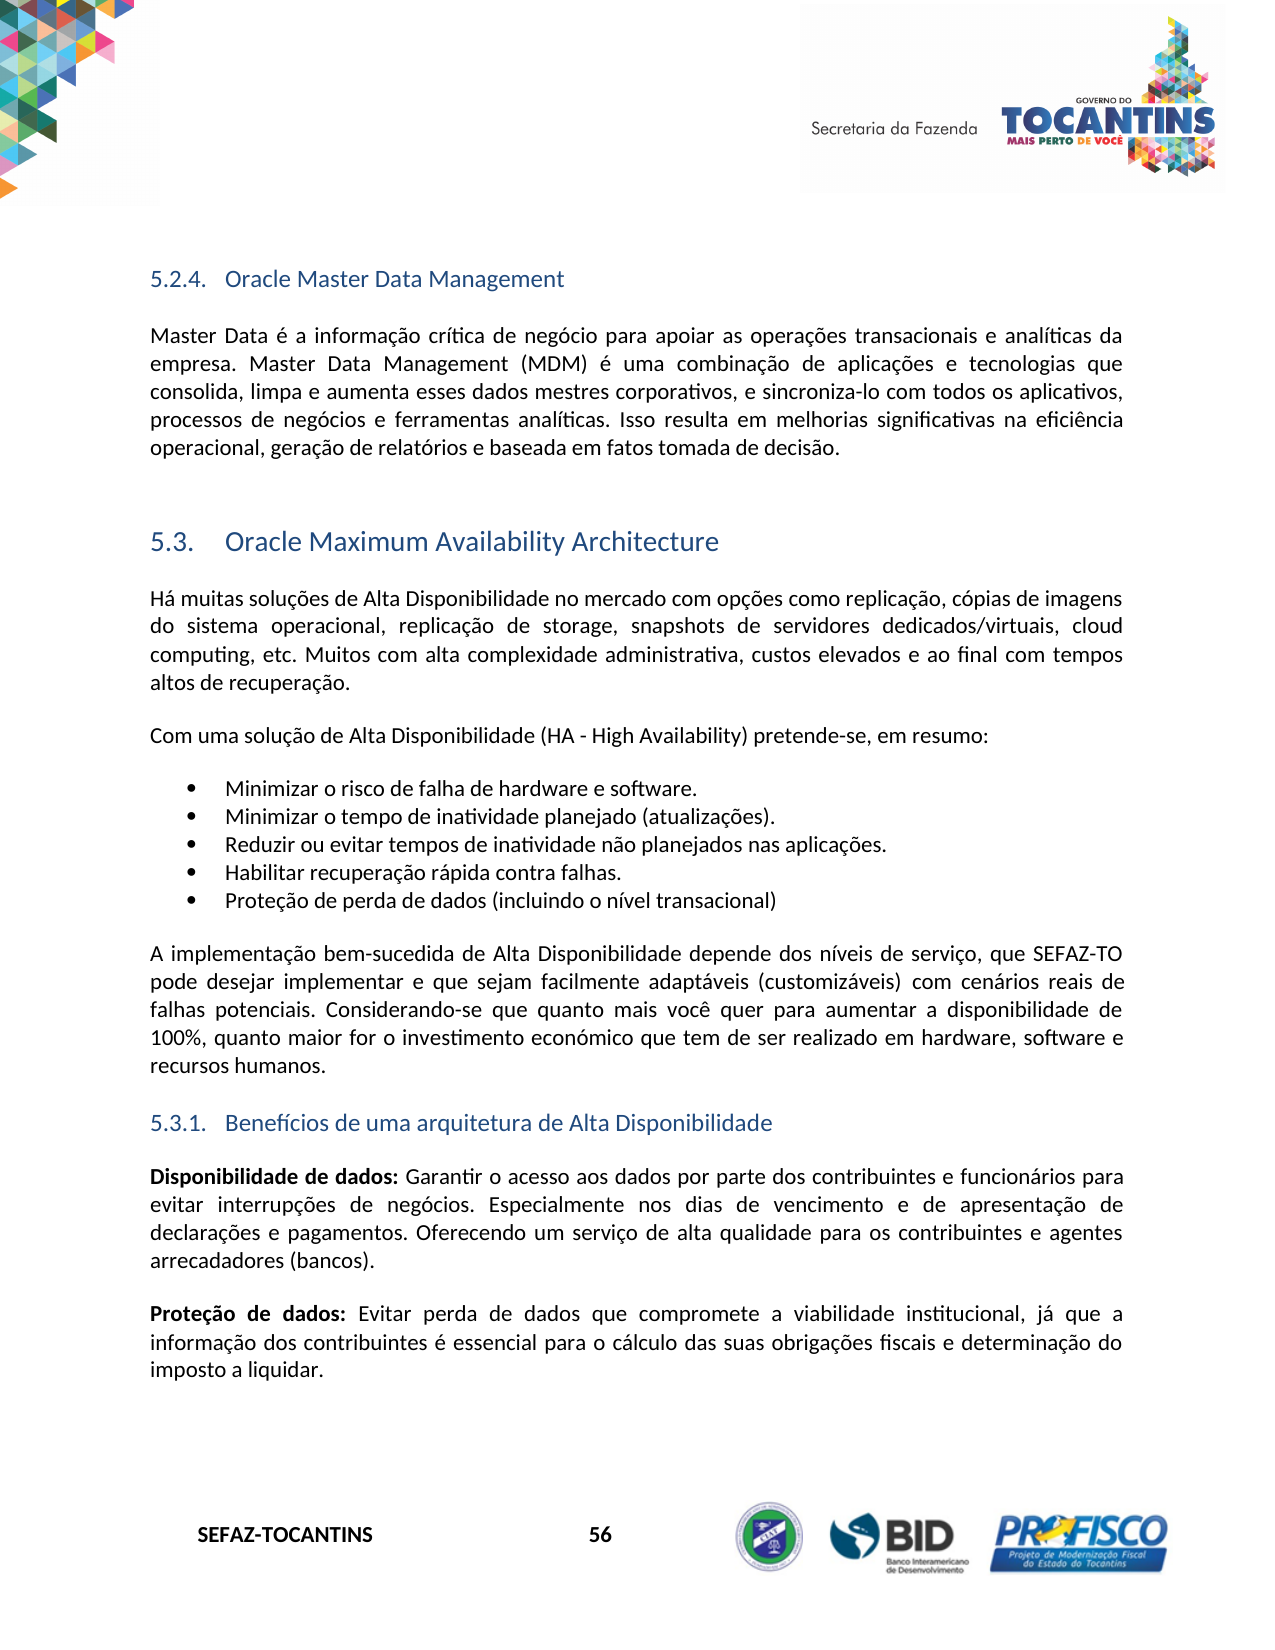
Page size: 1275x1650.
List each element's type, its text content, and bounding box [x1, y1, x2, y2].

text Disponibilidade de dados: Garantir o acesso aos dados por parte dos contribuintes e funcionários para evitar interrupções de negócios. Especialmente nos dias de vencimento e de apresentação de declarações e pagamentos. Oferecendo um serviço de alta qualidade para os contribuintes e agentes arrecadadores (bancos). [150, 1162, 1125, 1274]
list Minimizar o risco de falha de hardware e software. [187, 774, 1125, 802]
list Minimizar o tempo de inatividade planejado (atualizações). [187, 802, 1125, 830]
text Master Data é a informação crítica de negócio para apoiar as operações transacionais e analíticas da empresa. Master Data Management (MDM) é uma combinação de aplicações e tecnologias que consolida, limpa e aumenta esses dados mestres corporativos, e sincroniza-lo com todos os aplicativos, processos de negócios e ferramentas analíticas. Isso resulta em melhorias significativas na eficiência operacional, geração de relatórios e baseada em fatos tomada de decisão. [150, 321, 1125, 461]
list Reduzir ou evitar tempos de inatividade não planejados nas aplicações. [187, 830, 1125, 858]
list Proteção de perda de dados (incluindo o nível transacional) [187, 886, 1125, 914]
text A implementação bem-sucedida de Alta Disponibilidade depende dos níveis de serviço, que SEFAZ-TO pode desejar implementar e que sejam facilmente adaptáveis (customizáveis) com cenários reais de falhas potenciais. Considerando-se que quanto mais você quer para aumentar a disponibilidade de 100%, quanto maior for o investimento económico que tem de ser realizado em hardware, software e recursos humanos. [150, 939, 1125, 1079]
list Habilitar recuperação rápida contra falhas. [187, 858, 1125, 886]
subtitle Oracle Master Data Management [150, 263, 1125, 293]
subtitle Benefícios de uma arquitetura de Alta Disponibilidade [150, 1107, 1125, 1137]
text Com uma solução de Alta Disponibilidade (HA - High Availability) pretende-se, em resumo: [150, 721, 1125, 749]
text Há muitas soluções de Alta Disponibilidade no mercado com opções como replicação, cópias de imagens do sistema operacional, replicação de storage, snapshots de servidores dedicados/virtuais, cloud computing, etc. Muitos com alta complexidade administrativa, custos elevados e ao final com tempos altos de recuperação. [150, 584, 1125, 696]
picture [0, 0, 161, 206]
text Proteção de dados: Evitar perda de dados que compromete a viabilidade institucional, já que a informação dos contribuintes é essencial para o cálculo das suas obrigações fiscais e determinação do imposto a liquidar. [150, 1299, 1125, 1384]
picture [800, 4, 1226, 193]
subtitle Oracle Maximum Availability Architecture [150, 523, 1125, 559]
picture [733, 1500, 1174, 1576]
